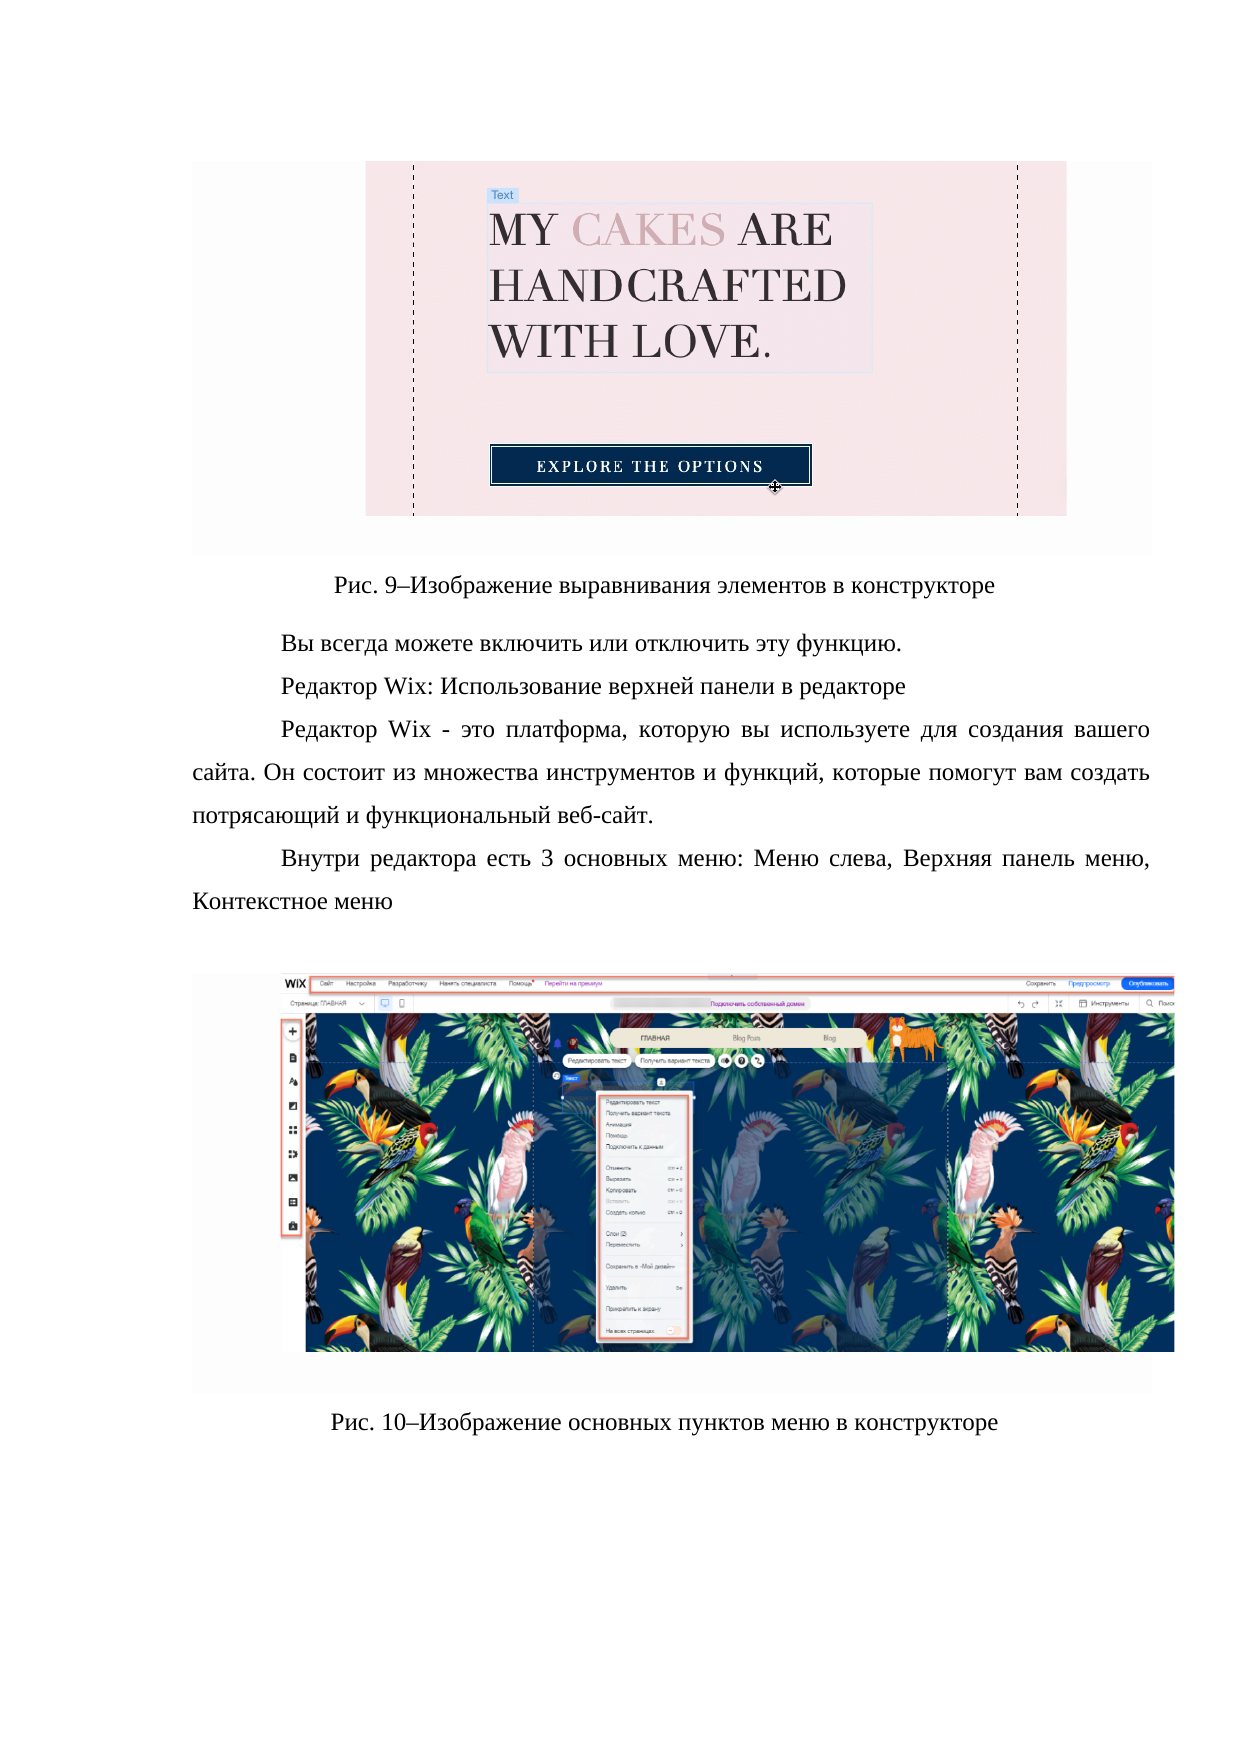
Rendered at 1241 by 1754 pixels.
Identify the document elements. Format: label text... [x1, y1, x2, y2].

picture [365, 161, 1067, 516]
subtitle Редактор Wix: Использование верхней панели в редакторе [192, 671, 1152, 699]
text Рис. 10–Изображение основных пунктов меню в конструкторе [177, 1407, 1152, 1436]
text Вы всегда можете включить или отключить эту функцию. [192, 628, 1152, 656]
picture [280, 972, 1175, 1352]
text Рис. 9–Изображение выравнивания элементов в конструкторе [177, 570, 1152, 599]
text Внутри редактора есть 3 основных меню: Меню слева, Верхняя панель меню, Контекстное меню [192, 843, 1152, 915]
text Редактор Wix - это платформа, которую вы используете для создания вашего сайта. Он состоит из множества инструментов и функций, которые помогут вам создать потрясающий и функциональный веб-сайт. [192, 714, 1152, 829]
